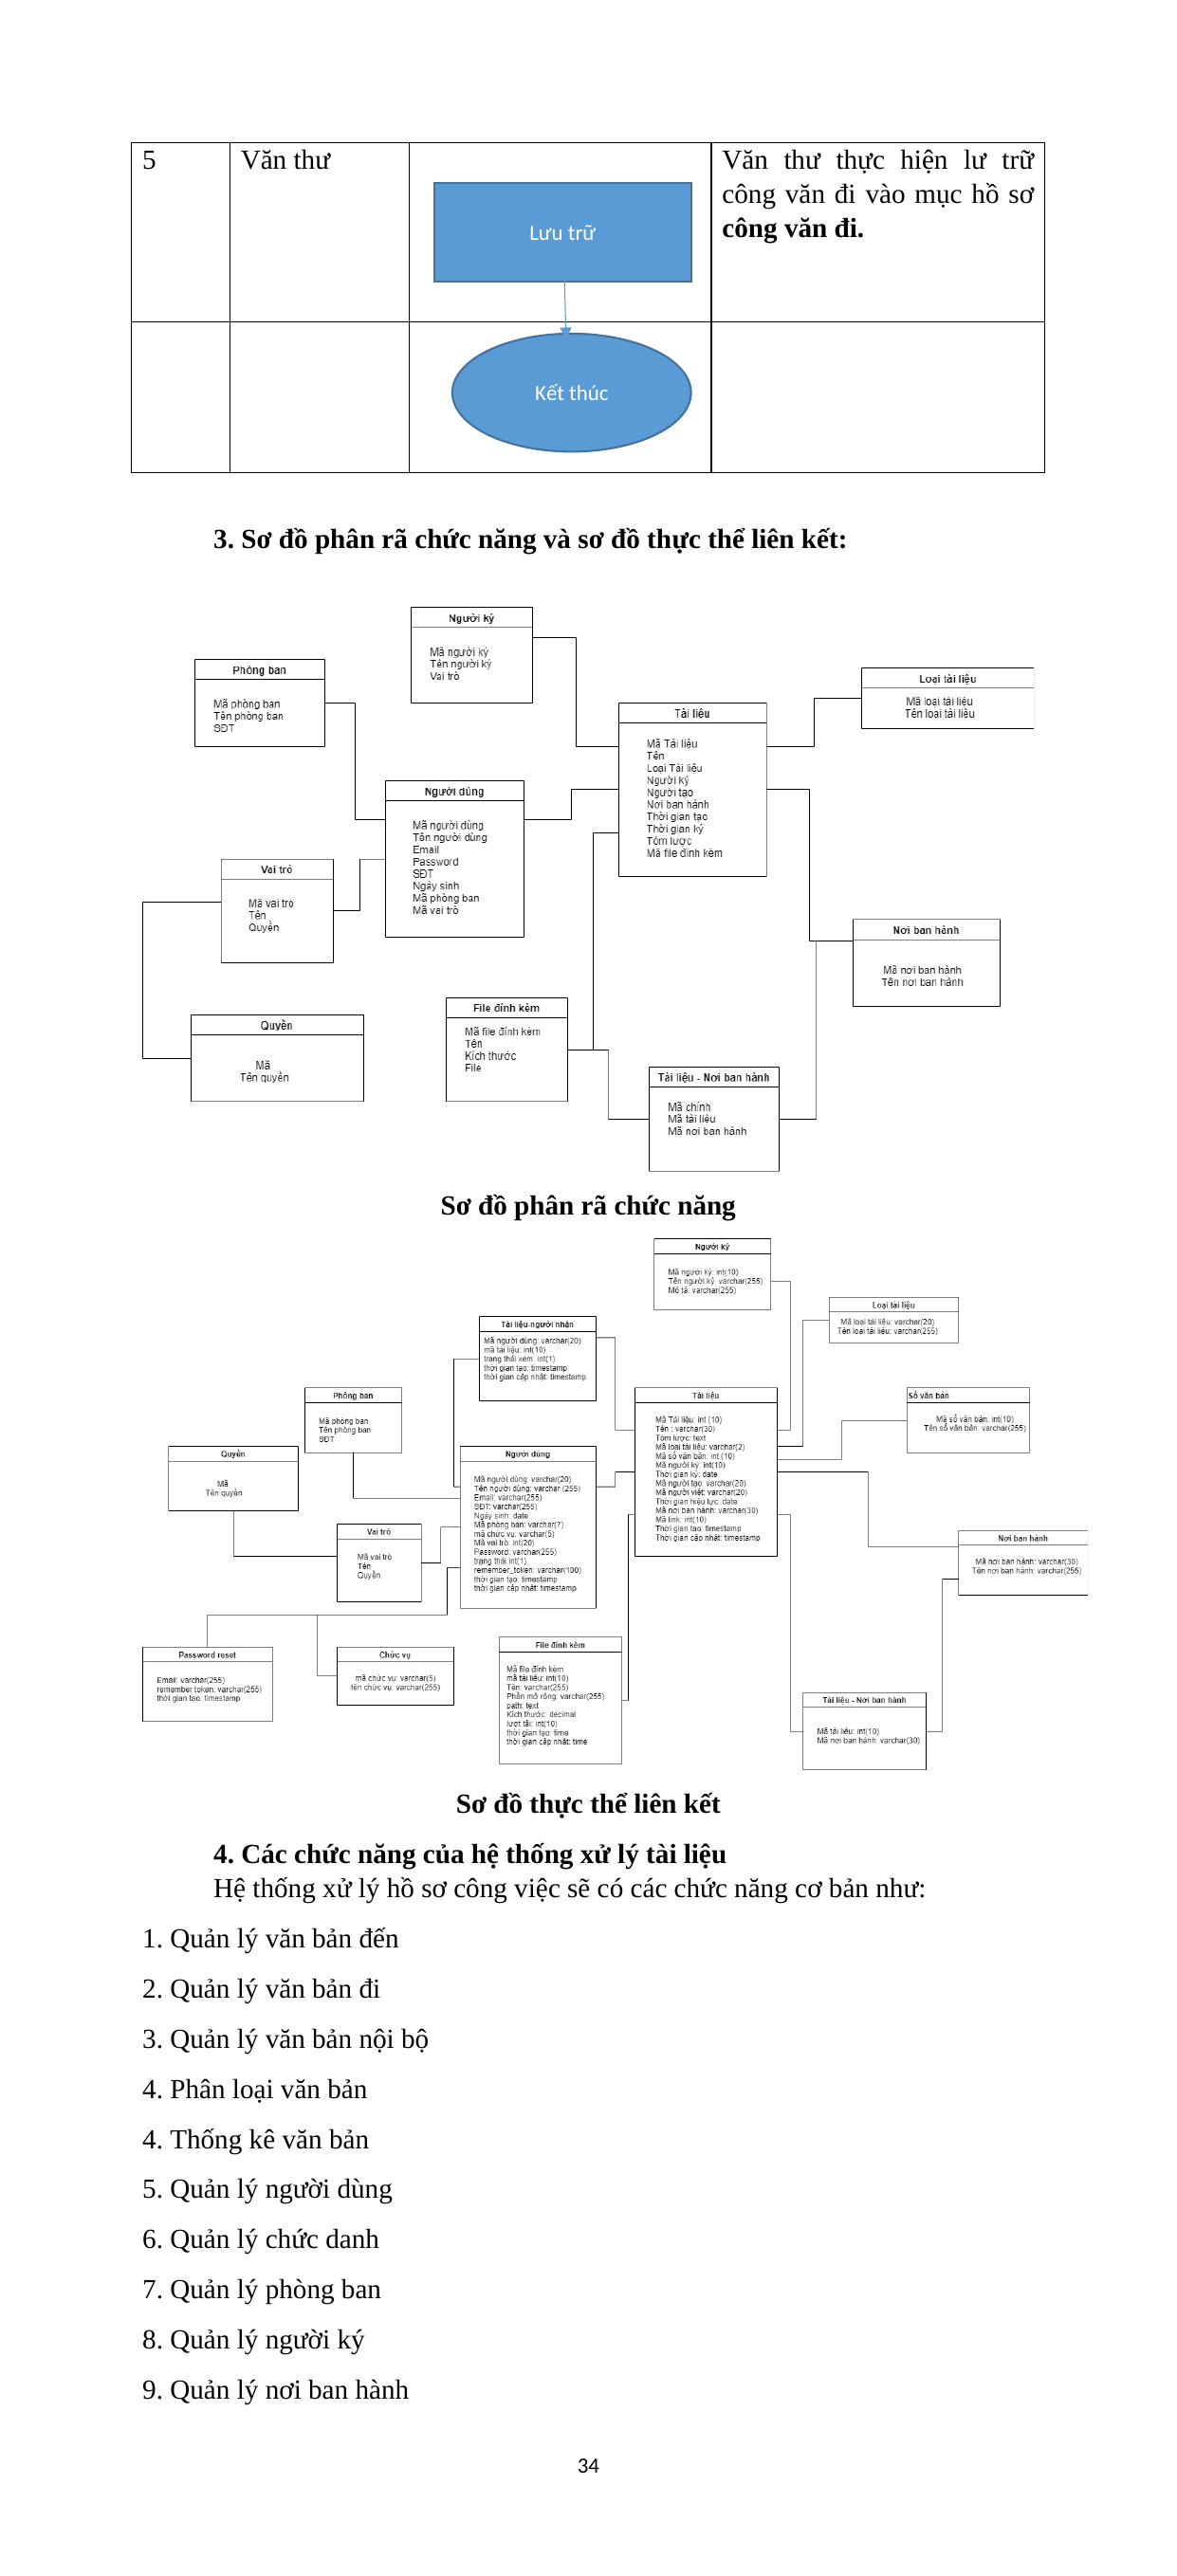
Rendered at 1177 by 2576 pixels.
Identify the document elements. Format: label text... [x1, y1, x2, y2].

table_cell [410, 143, 710, 321]
text Hệ thống xử lý hồ sơ công việc sẽ có các chức năng cơ bản như: [142, 1872, 1034, 1904]
text 8. Quản lý người ký [142, 2323, 1034, 2354]
text 6. Quản lý chức danh [142, 2222, 1034, 2255]
text 5. Quản lý người dùng [142, 2172, 1034, 2204]
text 2. Quản lý văn bản đi [142, 1972, 1034, 2004]
table_cell [132, 322, 230, 472]
subtitle 3. Sơ đồ phân rã chức năng và sơ đồ thực thể liên kết: [142, 522, 1034, 555]
text Sơ đồ phân rã chức năng [142, 1189, 1034, 1220]
picture [142, 1238, 1089, 1770]
subtitle 4. Các chức năng của hệ thống xử lý tài liệu [142, 1837, 1034, 1870]
text 9. Quản lý nơi ban hành [142, 2373, 1034, 2404]
table_cell [410, 322, 710, 472]
table_cell [230, 322, 409, 472]
picture [142, 607, 1035, 1172]
table_cell Văn thư thực hiện lư trữ công văn đi vào mục hồ sơ công văn đi. [712, 143, 1044, 321]
text 3. Quản lý văn bản nội bộ [142, 2022, 1034, 2055]
table_cell Văn thư [230, 143, 409, 321]
text 4. Phân loại văn bản [142, 2073, 1034, 2104]
text Sơ đồ thực thể liên kết [142, 1788, 1034, 1819]
text 7. Quản lý phòng ban [142, 2273, 1034, 2305]
table_cell [712, 322, 1044, 472]
text 4. Thống kê văn bản [142, 2123, 1034, 2154]
table_cell 5 [132, 143, 230, 321]
text 1. Quản lý văn bản đến [142, 1922, 1034, 1954]
